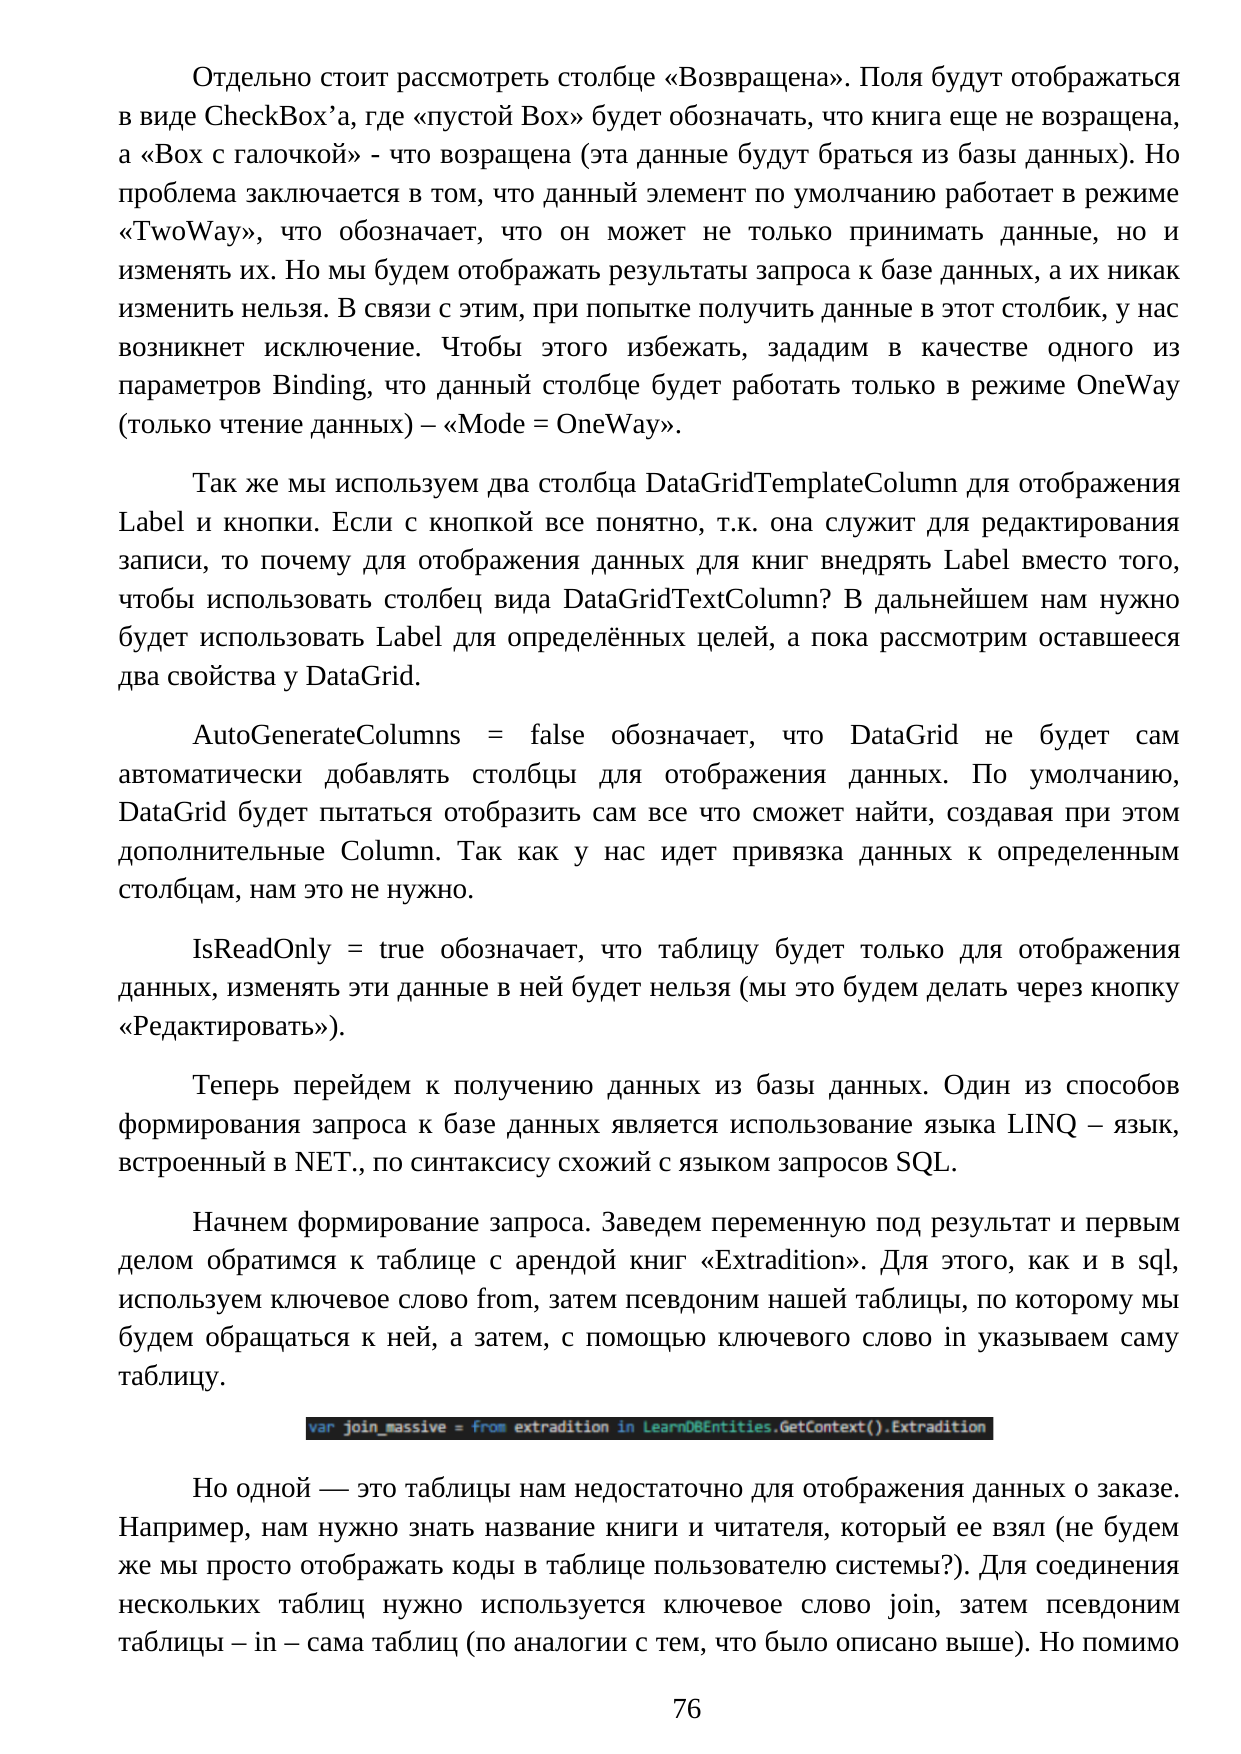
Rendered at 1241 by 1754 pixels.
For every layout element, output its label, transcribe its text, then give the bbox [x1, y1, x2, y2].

text Начнем формирование запроса. Заведем переменную под результат и первым делом обратимся к таблице с арендой книг «Extradition». Для этого, как и в sql, используем ключевое слово from, затем псевдоним нашей таблицы, по которому мы будем обращаться к ней, а затем, с помощью ключевого слово in указываем саму таблицу. [118, 1204, 1181, 1392]
text Так же мы используем два столбца DataGridTemplateColumn для отображения Label и кнопки. Если с кнопкой все понятно, т.к. она служит для редактирования записи, то почему для отображения данных для книг внедрять Label вместо того, чтобы использовать столбец вида DataGridTextColumn? В дальнейшем нам нужно будет использовать Label для определённых целей, а пока рассмотрим оставшееся два свойства у DataGrid. [118, 465, 1181, 692]
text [118, 1470, 1181, 1658]
text IsReadOnly = true обозначает, что таблицу будет только для отображения данных, изменять эти данные в ней будет нельзя (мы это будем делать через кнопку «Редактировать»). [118, 931, 1181, 1042]
text Отдельно стоит рассмотреть столбце «Возвращена». Поля будут отображаться в виде CheckBox’а, где «пустой Box» будет обозначать, что книга еще не возращена, а «Box с галочкой» - что возращена (эта данные будут браться из базы данных). Но проблема заключается в том, что данный элемент по умолчанию работает в режиме «TwoWay», что обозначает, что он может не только принимать данные, но и изменять их. Но мы будем отображать результаты запроса к базе данных, а их никак изменить нельзя. В связи с этим, при попытке получить данные в этот столбик, у нас возникнет исключение. Чтобы этого избежать, зададим в качестве одного из параметров Binding, что данный столбце будет работать только в режиме OneWay (только чтение данных) – «Mode = OneWay». [118, 59, 1181, 439]
picture [305, 1417, 994, 1440]
text AutoGenerateColumns = false обозначает, что DataGrid не будет сам автоматически добавлять столбцы для отображения данных. По умолчанию, DataGrid будет пытаться отобразить сам все что сможет найти, создавая при этом дополнительные Column. Так как у нас идет привязка данных к определенным столбцам, нам это не нужно. [118, 717, 1181, 905]
text Теперь перейдем к получению данных из базы данных. Один из способов формирования запроса к базе данных является использование языка LINQ – язык, встроенный в NET., по синтаксису схожий с языком запросов SQL. [118, 1067, 1181, 1178]
